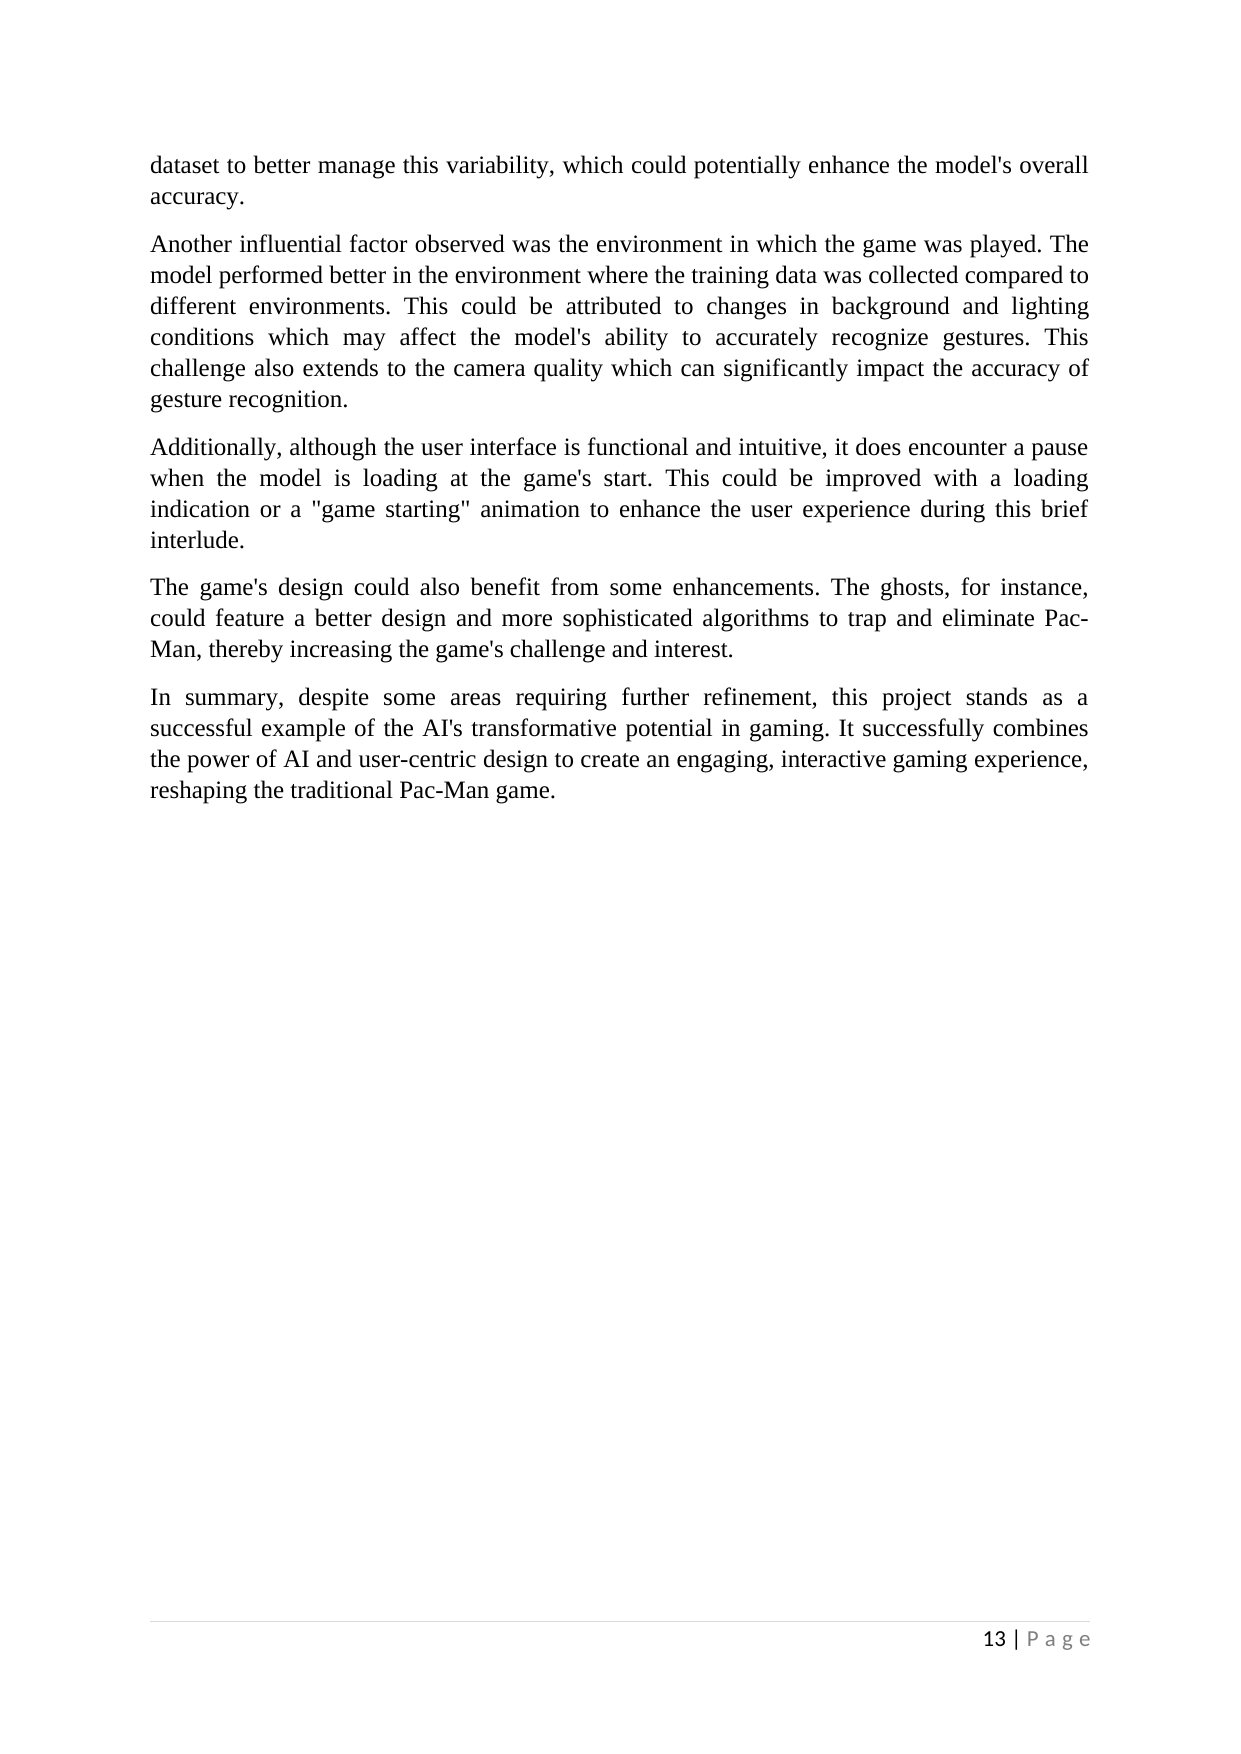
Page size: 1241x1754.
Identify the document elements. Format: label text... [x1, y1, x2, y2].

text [150, 150, 1090, 210]
text Additionally, although the user interface is functional and intuitive, it does encounter a pause when the model is loading at the game's start. This could be improved with a loading indication or a "game starting" animation to enhance the user experience during this brief interlude. [150, 432, 1090, 553]
text Another influential factor observed was the environment in which the game was played. The model performed better in the environment where the training data was collected compared to different environments. This could be attributed to changes in background and lighting conditions which may affect the model's ability to accurately recognize gestures. This challenge also extends to the camera quality which can significantly impact the accuracy of gesture recognition. [150, 229, 1090, 413]
text The game's design could also benefit from some enhancements. The ghosts, for instance, could feature a better design and more sophisticated algorithms to trap and eliminate Pac-Man, thereby increasing the game's challenge and interest. [150, 572, 1090, 663]
text In summary, despite some areas requiring further refinement, this project stands as a successful example of the AI's transformative potential in gaming. It successfully combines the power of AI and user-centric design to create an engaging, interactive gaming experience, reshaping the traditional Pac-Man game. [150, 682, 1090, 804]
